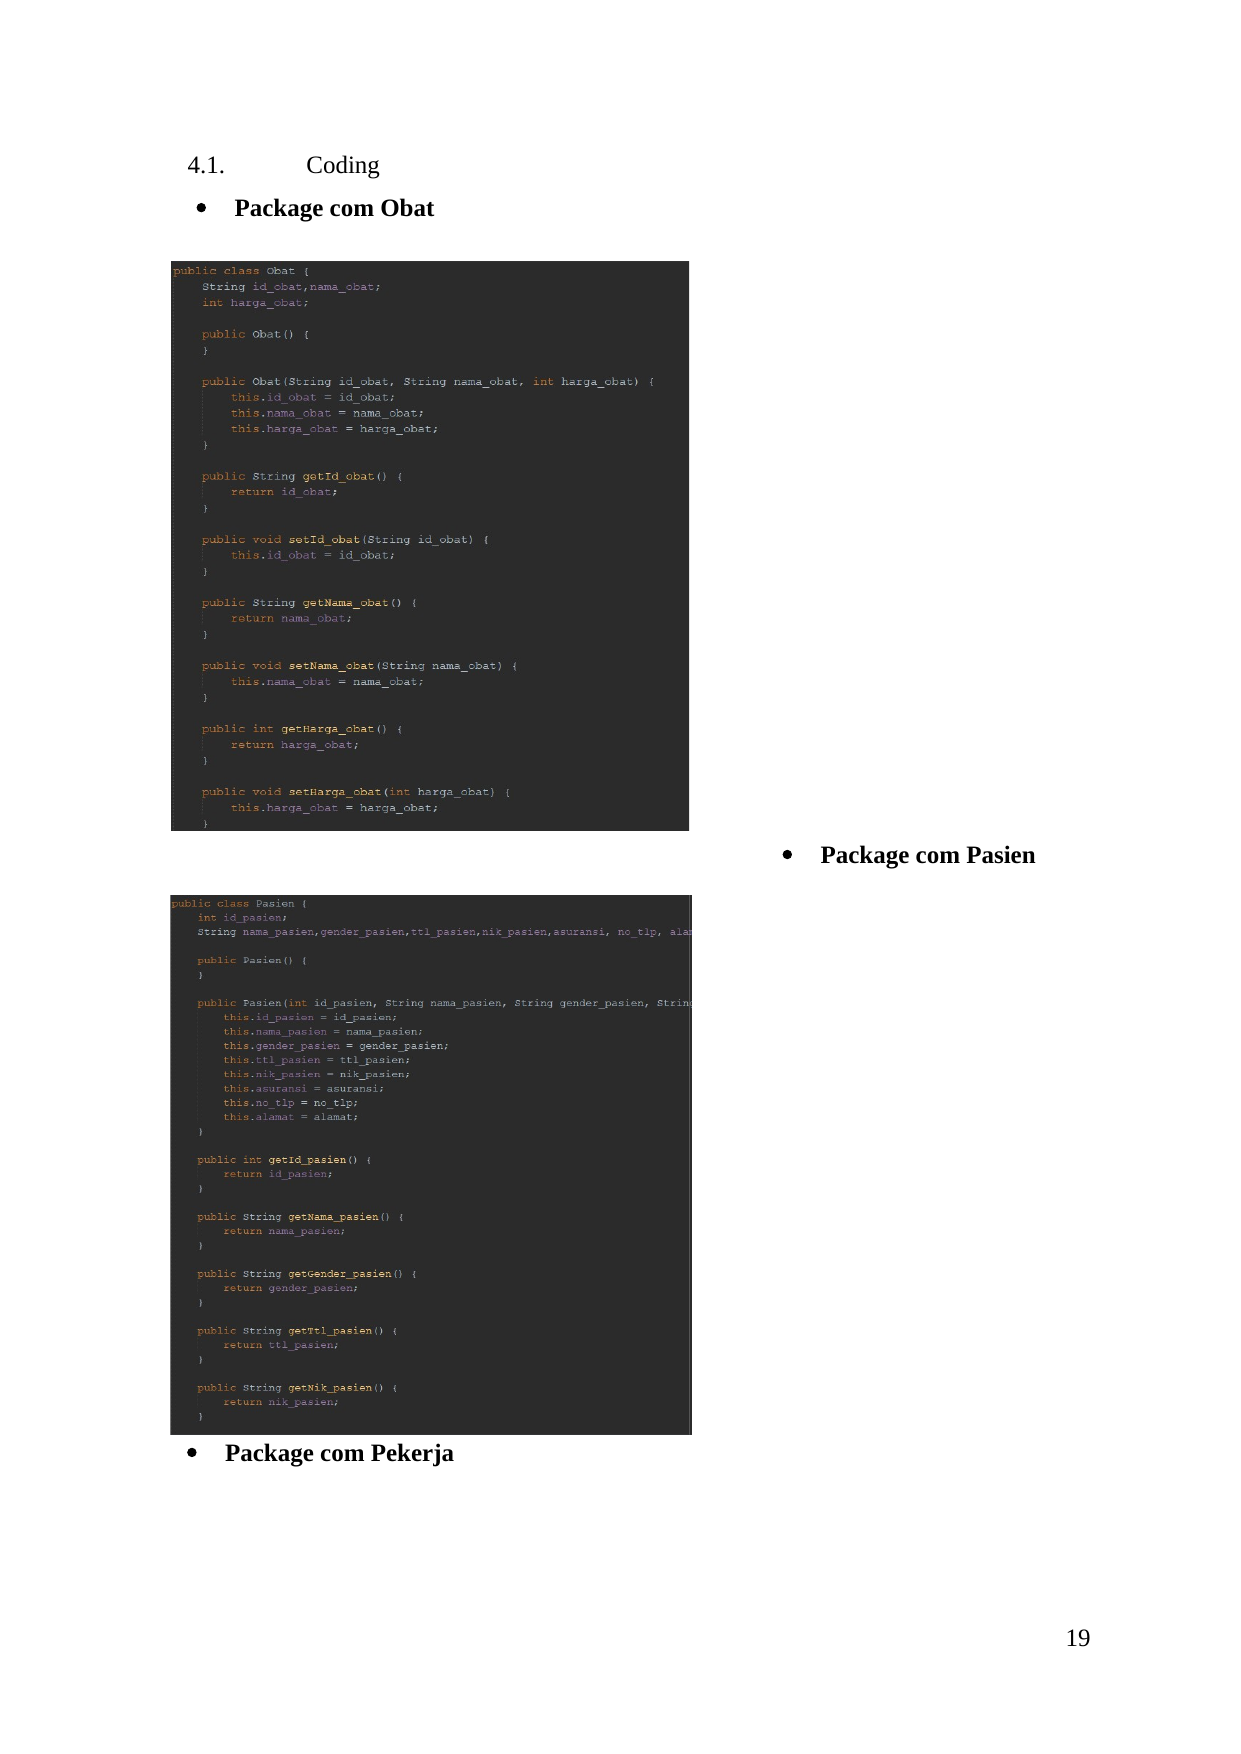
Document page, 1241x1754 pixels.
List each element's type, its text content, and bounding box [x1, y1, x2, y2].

picture [170, 261, 689, 830]
subtitle Coding [187, 150, 1090, 179]
list Package com Pekerja [187, 1438, 1090, 1467]
picture [170, 895, 692, 1435]
list Package com Obat [197, 193, 1090, 222]
list Package com Pasien [225, 840, 1090, 869]
